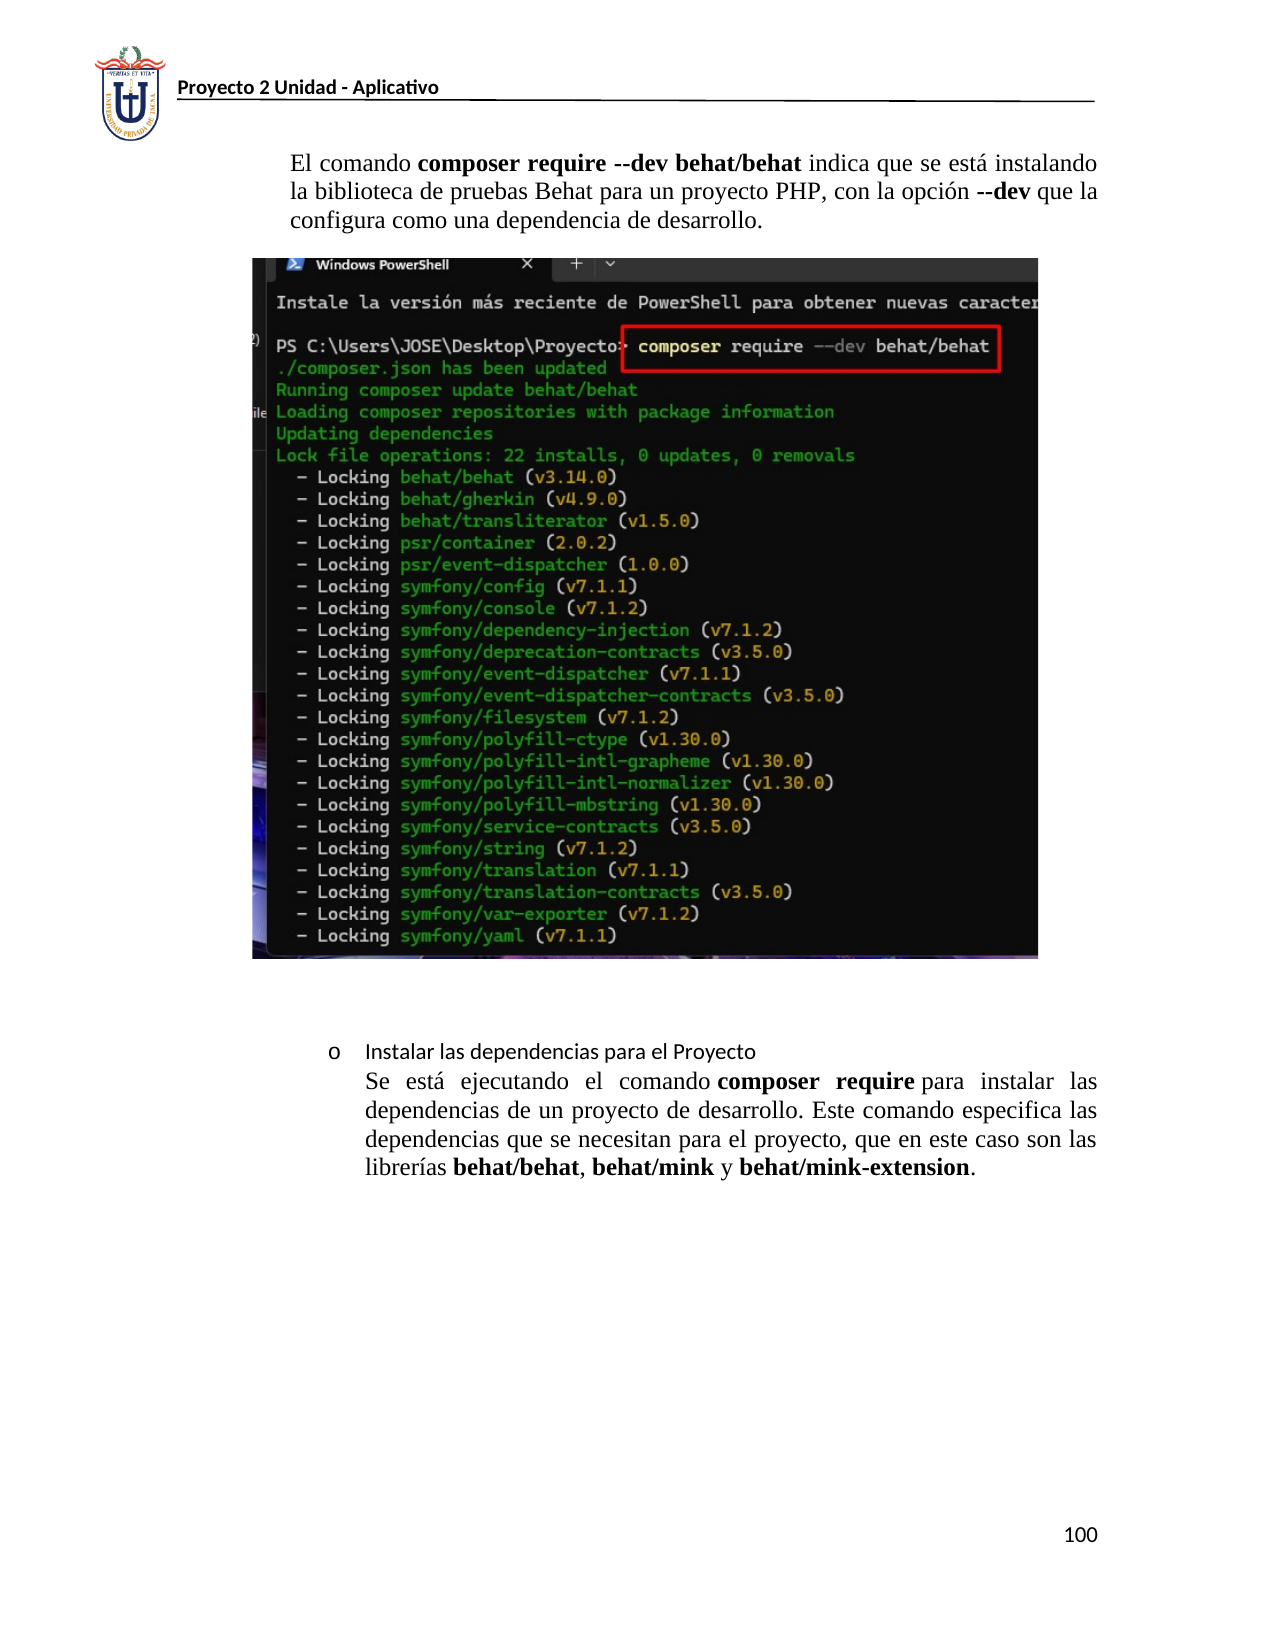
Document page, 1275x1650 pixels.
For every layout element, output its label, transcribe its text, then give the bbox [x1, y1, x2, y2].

list Se está ejecutando el comando composer require para instalar las dependencias de un proyecto de desarrollo. Este comando especifica las dependencias que se necesitan para el proyecto, que en este caso son las librerías behat/behat, behat/mink y behat/mink-extension. [365, 1066, 1098, 1181]
picture [252, 258, 1039, 959]
list Instalar las dependencias para el Proyecto [327, 1037, 1098, 1066]
list El comando composer require --dev behat/behat indica que se está instalando la biblioteca de pruebas Behat para un proyecto PHP, con la opción --dev que la configura como una dependencia de desarrollo. [290, 148, 1098, 234]
picture [94, 45, 166, 141]
